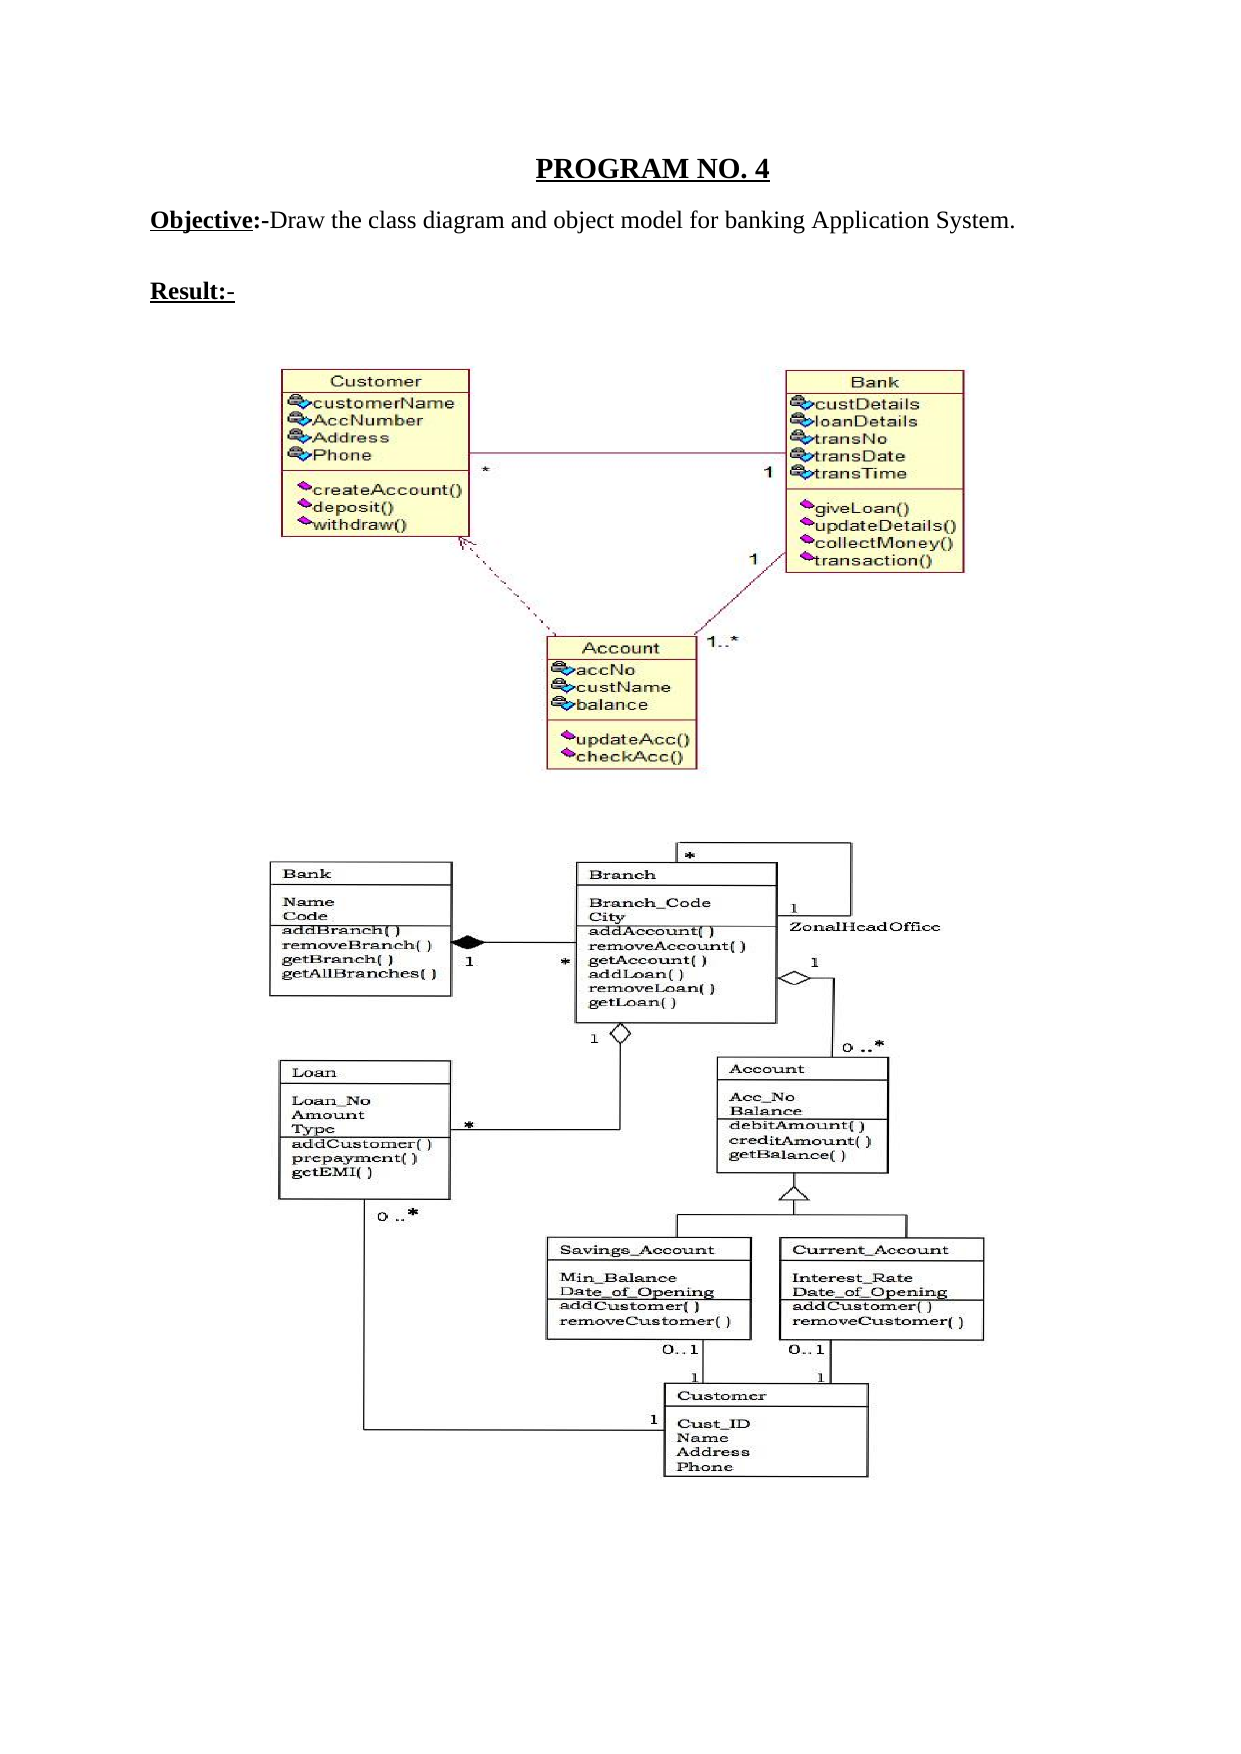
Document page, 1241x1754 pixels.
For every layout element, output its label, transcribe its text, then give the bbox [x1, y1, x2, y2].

picture [240, 348, 1000, 790]
text Objective:-Draw the class diagram and object model for banking Application System. [150, 205, 1107, 233]
text Result:- [150, 276, 1107, 305]
text PROGRAM NO. 4 [150, 151, 1155, 184]
picture [258, 841, 997, 1482]
